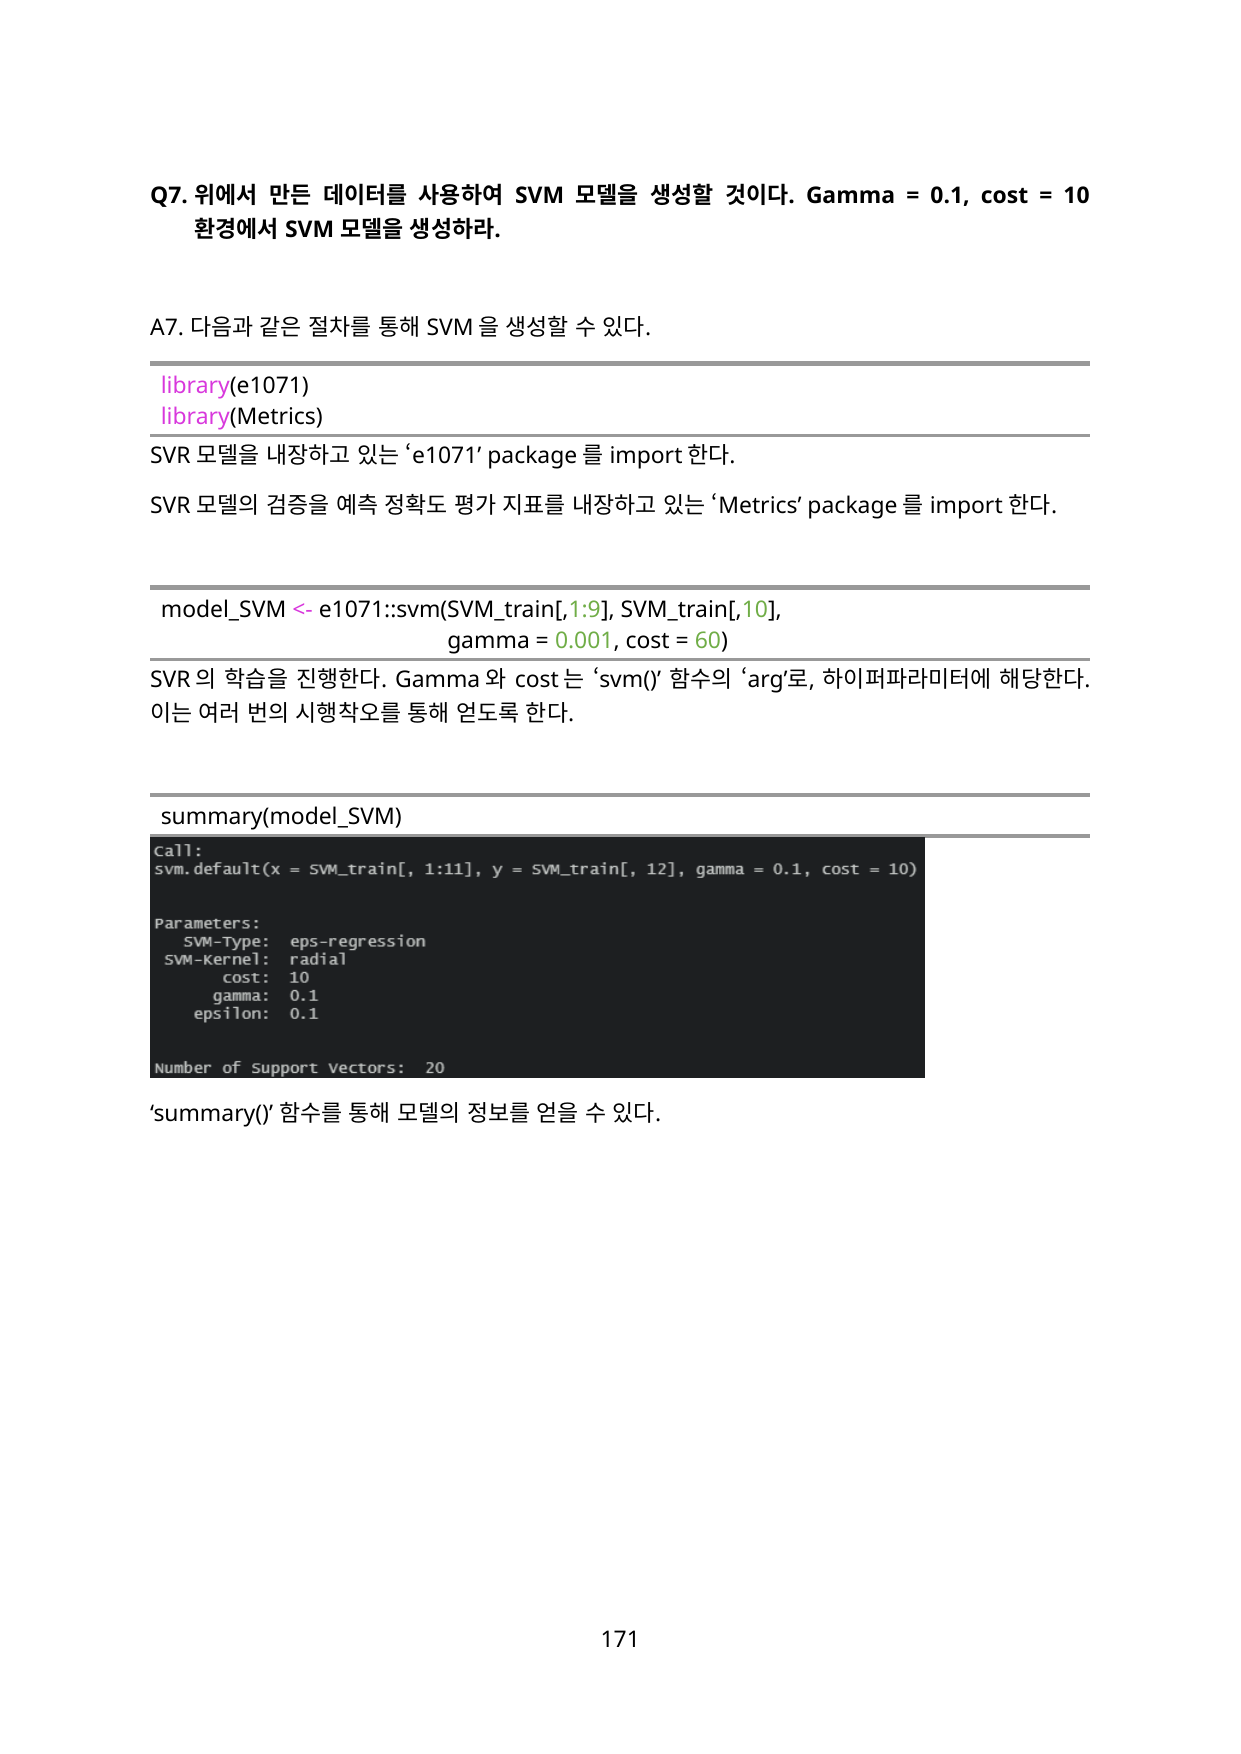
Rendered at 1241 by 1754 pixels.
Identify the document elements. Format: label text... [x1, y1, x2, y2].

text SVR 모델의 검증을 예측 정확도 평가 지표를 내장하고 있는 ‘Metrics’ package를 import 한다. [150, 487, 1090, 521]
text SVR 모델을 내장하고 있는 ‘e1071’ package를 import한다. [150, 437, 1090, 471]
text 위에서 만든 데이터를 사용하여 SVM 모델을 생성할 것이다. Gamma = 0.1, cost = 10 환경에서 SVM 모델을 생성하라. [150, 177, 1090, 244]
picture [150, 837, 925, 1078]
table_header model_SVM <- e1071::svm(SVM_train[,1:9], SVM_train[,10], gamma = 0.001, cost = 60) [150, 590, 1090, 658]
table_header library(e1071) library(Metrics) [150, 366, 1090, 434]
table_header summary(model_SVM) [150, 797, 1090, 834]
text ‘summary()’ 함수를 통해 모델의 정보를 얻을 수 있다. [150, 1095, 1090, 1128]
text SVR의 학습을 진행한다. Gamma와 cost는 ‘svm()’ 함수의 ‘arg’로, 하이퍼파라미터에 해당한다. 이는 여러 번의 시행착오를 통해 얻도록 한다. [150, 661, 1090, 728]
list 다음과 같은 절차를 통해 SVM을 생성할 수 있다. [150, 308, 1090, 342]
